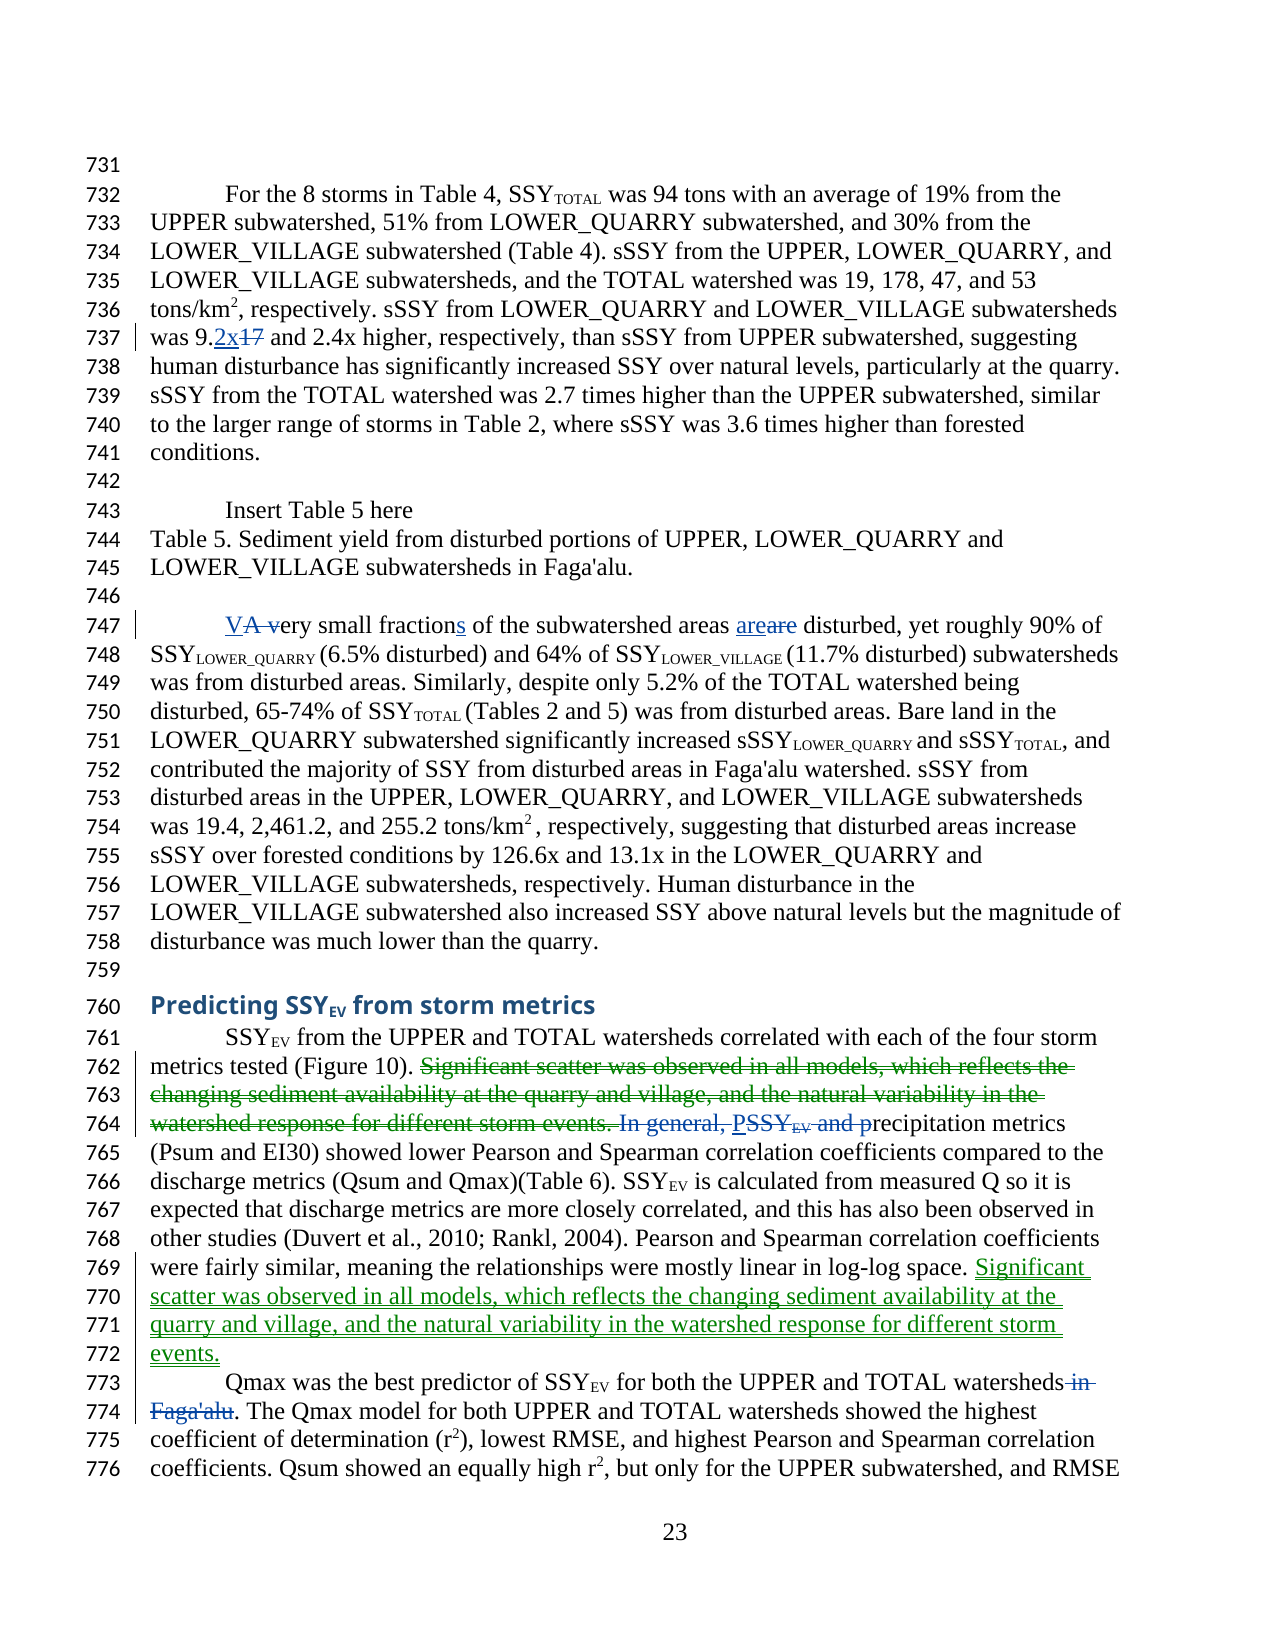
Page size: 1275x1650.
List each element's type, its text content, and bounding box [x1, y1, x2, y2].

text SSYEV from the UPPER and TOTAL watersheds correlated with each of the four storm metrics tested (Figure 10). recipitation metrics (Psum and EI30) showed lower Pearson and Spearman correlation coefficients compared to the discharge metrics (Qsum and Qmax)(Table 6). SSYEV is calculated from measured Q so it is expected that discharge metrics are more closely correlated, and this has also been observed in other studies (Duvert et al., 2010; Rankl, 2004). Pearson and Spearman correlation coefficients were fairly similar, meaning the relationships were mostly linear in log-log space. [150, 1022, 1125, 1367]
text For the 8 storms in Table 4, SSYTOTAL was 94 tons with an average of 19% from the UPPER subwatershed, 51% from LOWER_QUARRY subwatershed, and 30% from the LOWER_VILLAGE subwatershed (Table 4). sSSY from the UPPER, LOWER_QUARRY, and LOWER_VILLAGE subwatersheds, and the TOTAL watershed was 19, 178, 47, and 53 tons/km2, respectively. sSSY from LOWER_QUARRY and LOWER_VILLAGE subwatersheds was 9. and 2.4x higher, respectively, than sSSY from UPPER subwatershed, suggesting human disturbance has significantly increased SSY over natural levels, particularly at the quarry. sSSY from the TOTAL watershed was 2.7 times higher than the UPPER subwatershed, similar to the larger range of storms in Table 2, where sSSY was 3.6 times higher than forested conditions. [150, 179, 1125, 466]
text Insert Table 5 here [150, 495, 1125, 524]
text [150, 1367, 1125, 1482]
subtitle Predicting SSYEV from storm metrics [150, 988, 1125, 1022]
text ery small fraction of the subwatershed areas disturbed, yet roughly 90% of SSYLOWER_QUARRY (6.5% disturbed) and 64% of SSYLOWER_VILLAGE (11.7% disturbed) subwatersheds was from disturbed areas. Similarly, despite only 5.2% of the TOTAL watershed being disturbed, 65-74% of SSYTOTAL (Tables 2 and 5) was from disturbed areas. Bare land in the LOWER_QUARRY subwatershed significantly increased sSSYLOWER_QUARRY and sSSYTOTAL, and contributed the majority of SSY from disturbed areas in Faga'alu watershed. sSSY from disturbed areas in the UPPER, LOWER_QUARRY, and LOWER_VILLAGE subwatersheds was 19.4, 2,461.2, and 255.2 tons/km2 , respectively, suggesting that disturbed areas increase sSSY over forested conditions by 126.6x and 13.1x in the LOWER_QUARRY and LOWER_VILLAGE subwatersheds, respectively. Human disturbance in the LOWER_VILLAGE subwatershed also increased SSY above natural levels but the magnitude of disturbance was much lower than the quarry. [150, 610, 1125, 955]
text Table 5. Sediment yield from disturbed portions of UPPER, LOWER_QUARRY and LOWER_VILLAGE subwatersheds in Faga'alu. [150, 524, 1125, 581]
